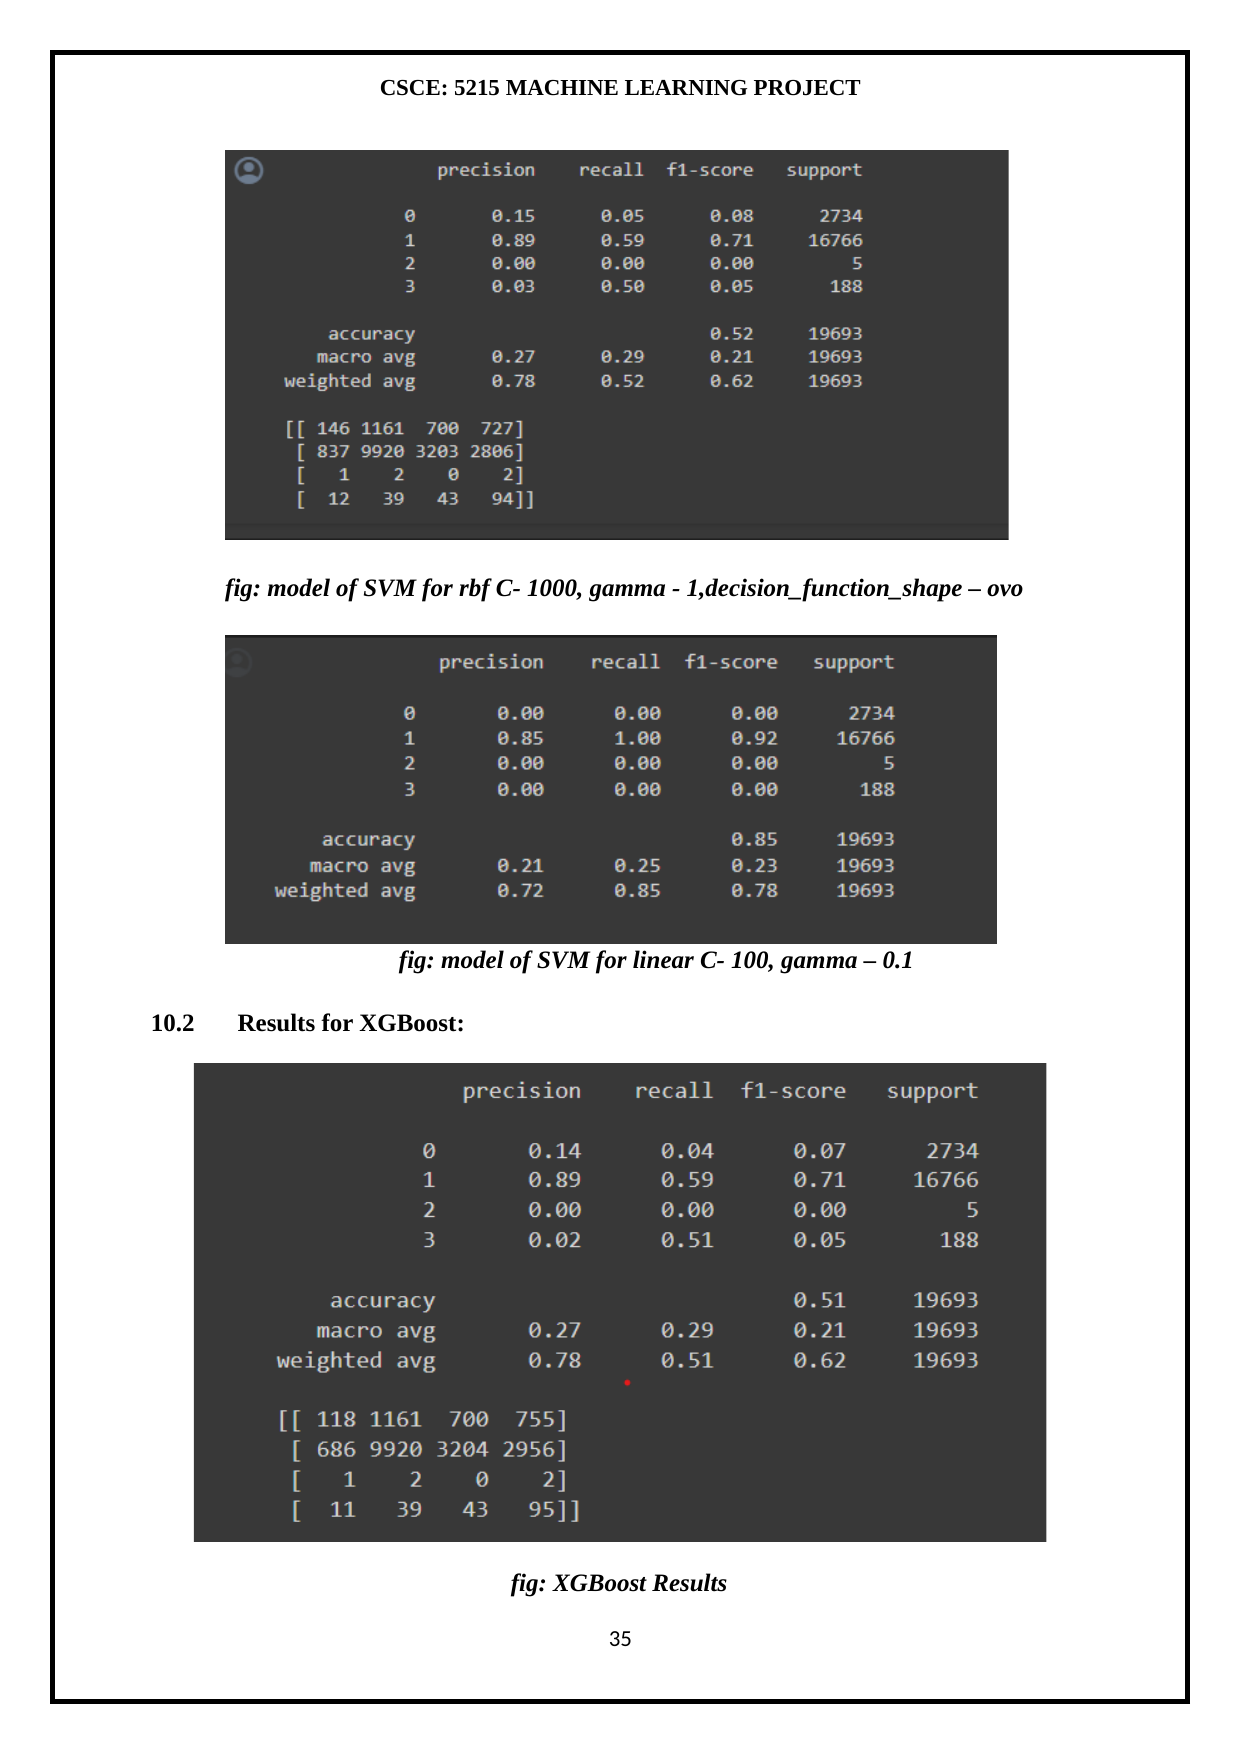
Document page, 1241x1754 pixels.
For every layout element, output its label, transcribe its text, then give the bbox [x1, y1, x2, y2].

list fig: model of SVM for linear C- 100, gamma – 0.1 [225, 946, 1090, 974]
text fig: XGBoost Results [150, 1568, 1090, 1597]
picture [225, 150, 1009, 540]
picture [193, 1063, 1047, 1542]
picture [225, 635, 997, 944]
list Results for XGBoost: [194, 1008, 1090, 1036]
list fig: model of SVM for rbf C- 1000, gamma - 1,decision_function_shape – ovo [225, 573, 1090, 602]
